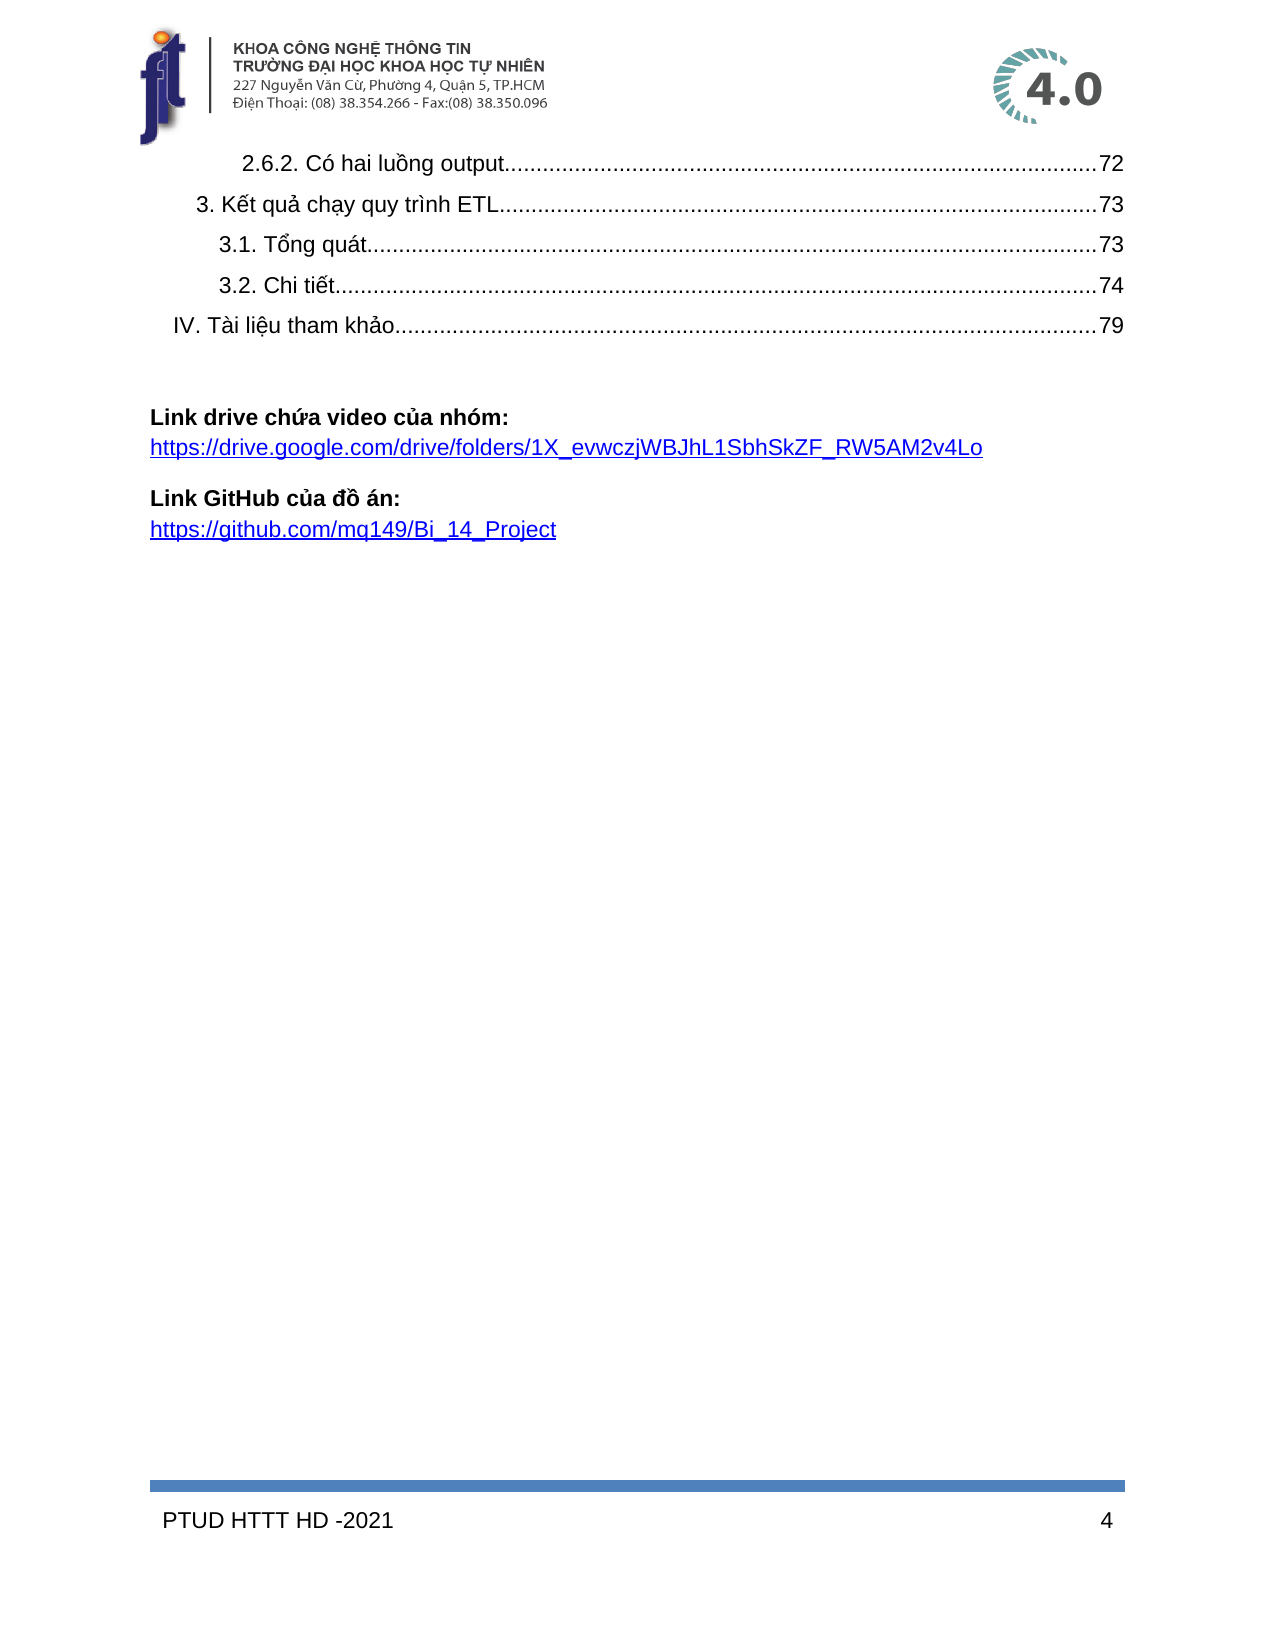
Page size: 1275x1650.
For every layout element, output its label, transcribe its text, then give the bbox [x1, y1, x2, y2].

picture [443, 160, 450, 167]
picture [424, 160, 430, 167]
text Link GitHub của đồ án: https://github.com/mq149/Bi_14_Project [150, 485, 1125, 542]
picture [985, 41, 1108, 127]
text Link drive chứa video của nhóm: https://drive.google.com/drive/folders/1X_evwczjWBJhL1SbhSkZF_RW5AM2v4Lo [150, 404, 1125, 461]
picture [117, 21, 580, 167]
picture [325, 160, 332, 167]
picture [398, 160, 405, 167]
